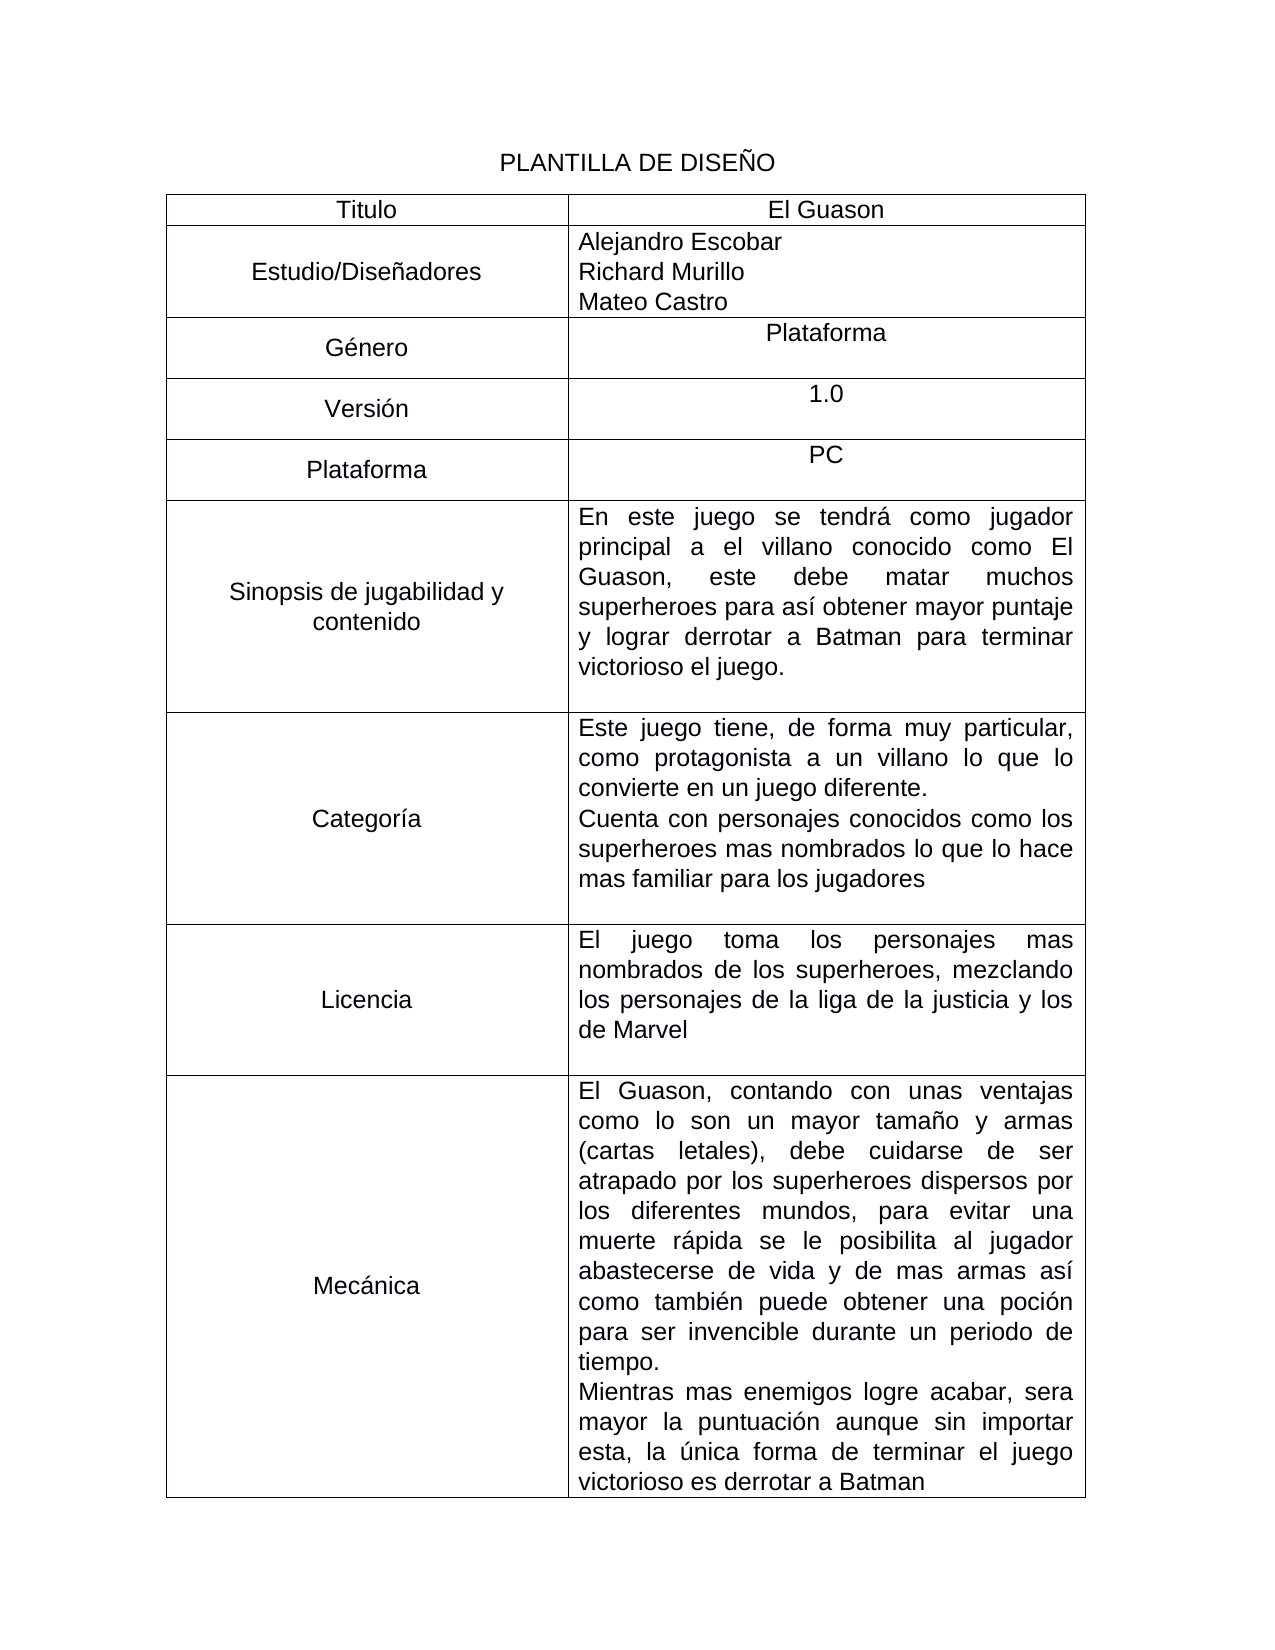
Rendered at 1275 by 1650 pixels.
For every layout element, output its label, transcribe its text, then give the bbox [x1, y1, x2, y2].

table_header El Guason [569, 195, 1085, 225]
table_cell Versión [167, 379, 568, 439]
table_cell Categoría [167, 713, 568, 924]
table_cell Plataforma [167, 440, 568, 500]
text PLANTILLA DE DISEÑO [177, 148, 1098, 176]
table_header Titulo [167, 195, 568, 225]
table_cell En este juego se tendrá como jugador principal a el villano conocido como El Guason, este debe matar muchos superheroes para así obtener mayor puntaje y lograr derrotar a Batman para terminar victorioso el juego. [569, 501, 1085, 712]
table_cell Género [167, 318, 568, 378]
table_cell El juego toma los personajes mas nombrados de los superheroes, mezclando los personajes de la liga de la justicia y los de Marvel [569, 925, 1085, 1075]
table_cell El Guason, contando con unas ventajas como lo son un mayor tamaño y armas (cartas letales), debe cuidarse de ser atrapado por los superheroes dispersos por los diferentes mundos, para evitar una muerte rápida se le posibilita al jugador abastecerse de vida y de mas armas así como también puede obtener una poción para ser invencible durante un periodo de tiempo. Mientras mas enemigos logre acabar, sera mayor la puntuación aunque sin importar esta, la única forma de terminar el juego victorioso es derrotar a Batman [569, 1076, 1085, 1497]
table_cell Licencia [167, 925, 568, 1075]
table_cell Alejandro Escobar Richard Murillo Mateo Castro [569, 226, 1085, 317]
table_cell 1.0 [569, 379, 1085, 439]
table_cell Este juego tiene, de forma muy particular, como protagonista a un villano lo que lo convierte en un juego diferente. Cuenta con personajes conocidos como los superheroes mas nombrados lo que lo hace mas familiar para los jugadores [569, 713, 1085, 924]
table_cell Estudio/Diseñadores [167, 226, 568, 317]
table_cell Sinopsis de jugabilidad y contenido [167, 501, 568, 712]
table_cell PC [569, 440, 1085, 500]
table_cell Plataforma [569, 318, 1085, 378]
table_cell Mecánica [167, 1076, 568, 1497]
